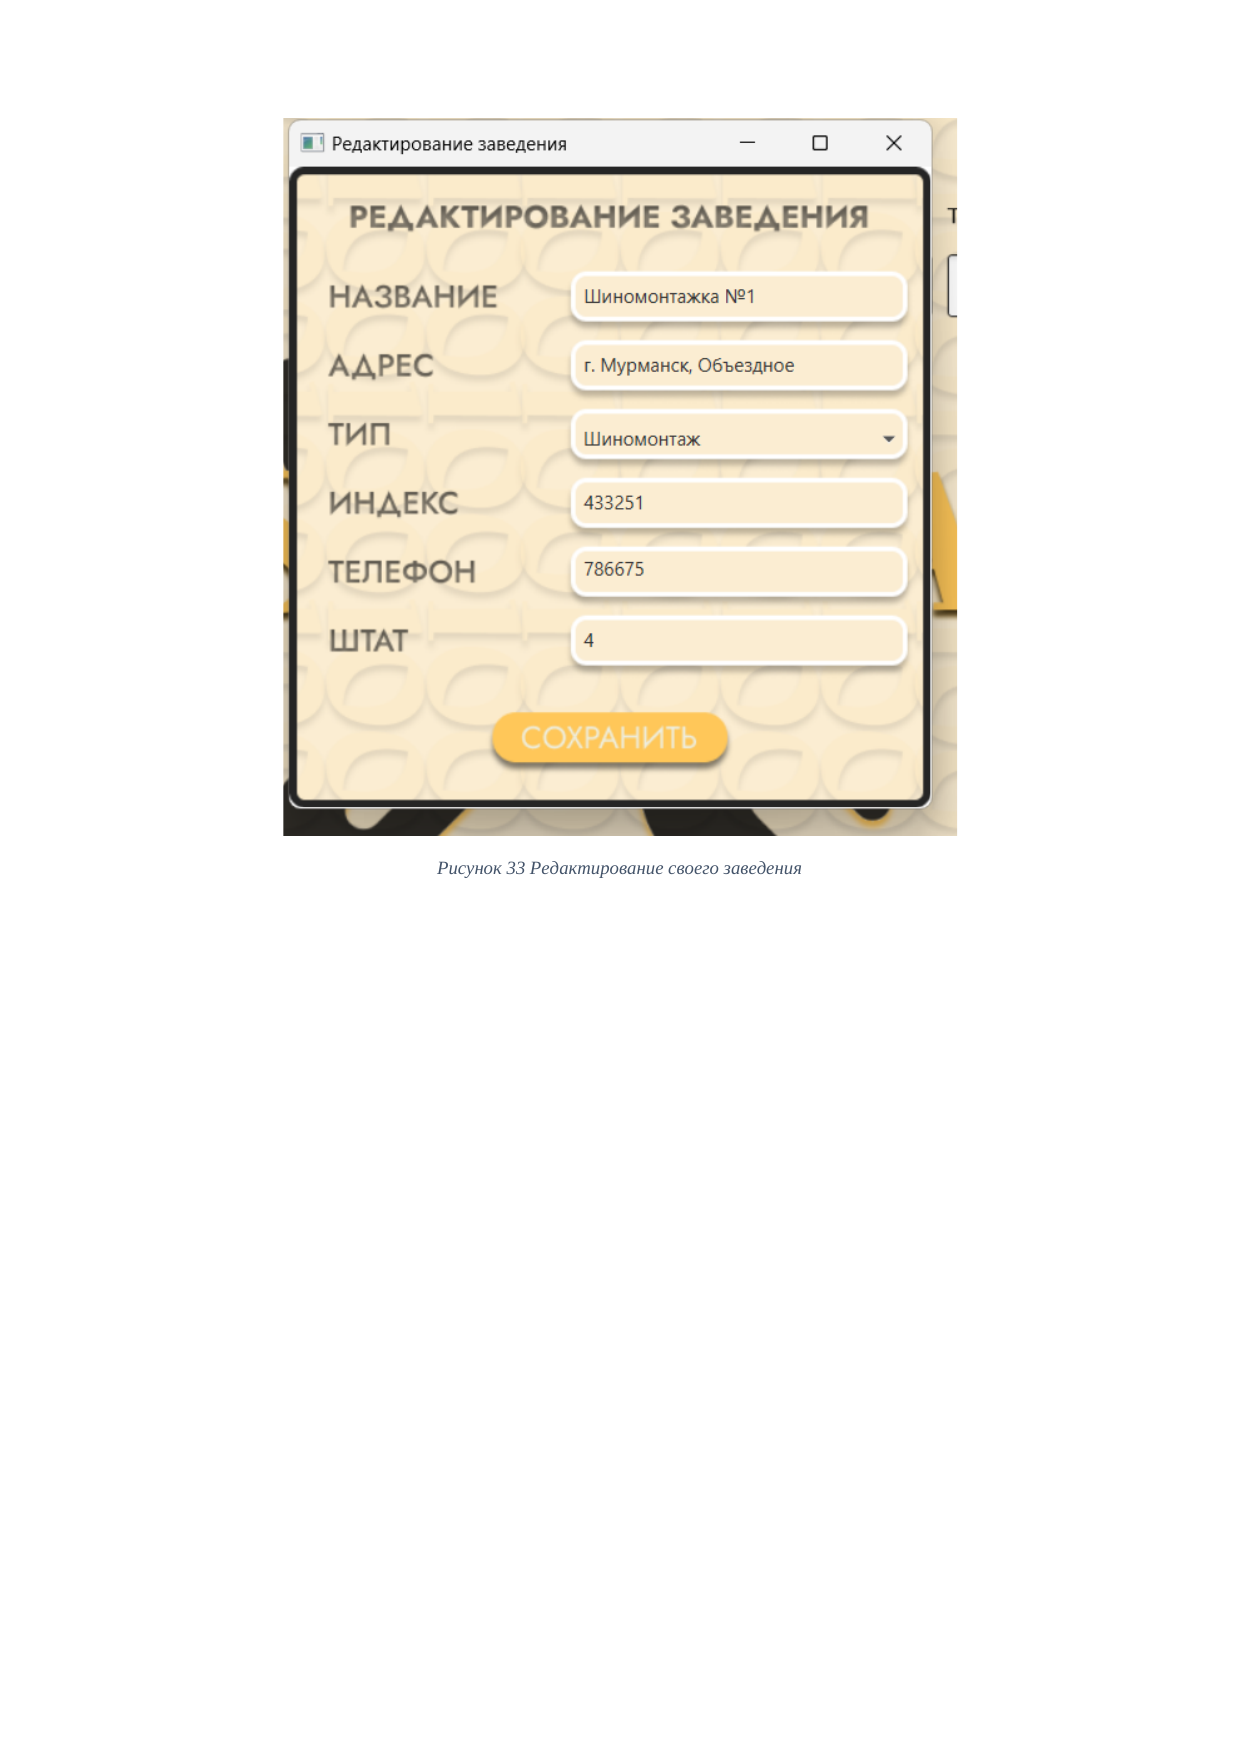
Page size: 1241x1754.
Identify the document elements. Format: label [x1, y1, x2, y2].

picture [283, 118, 958, 836]
